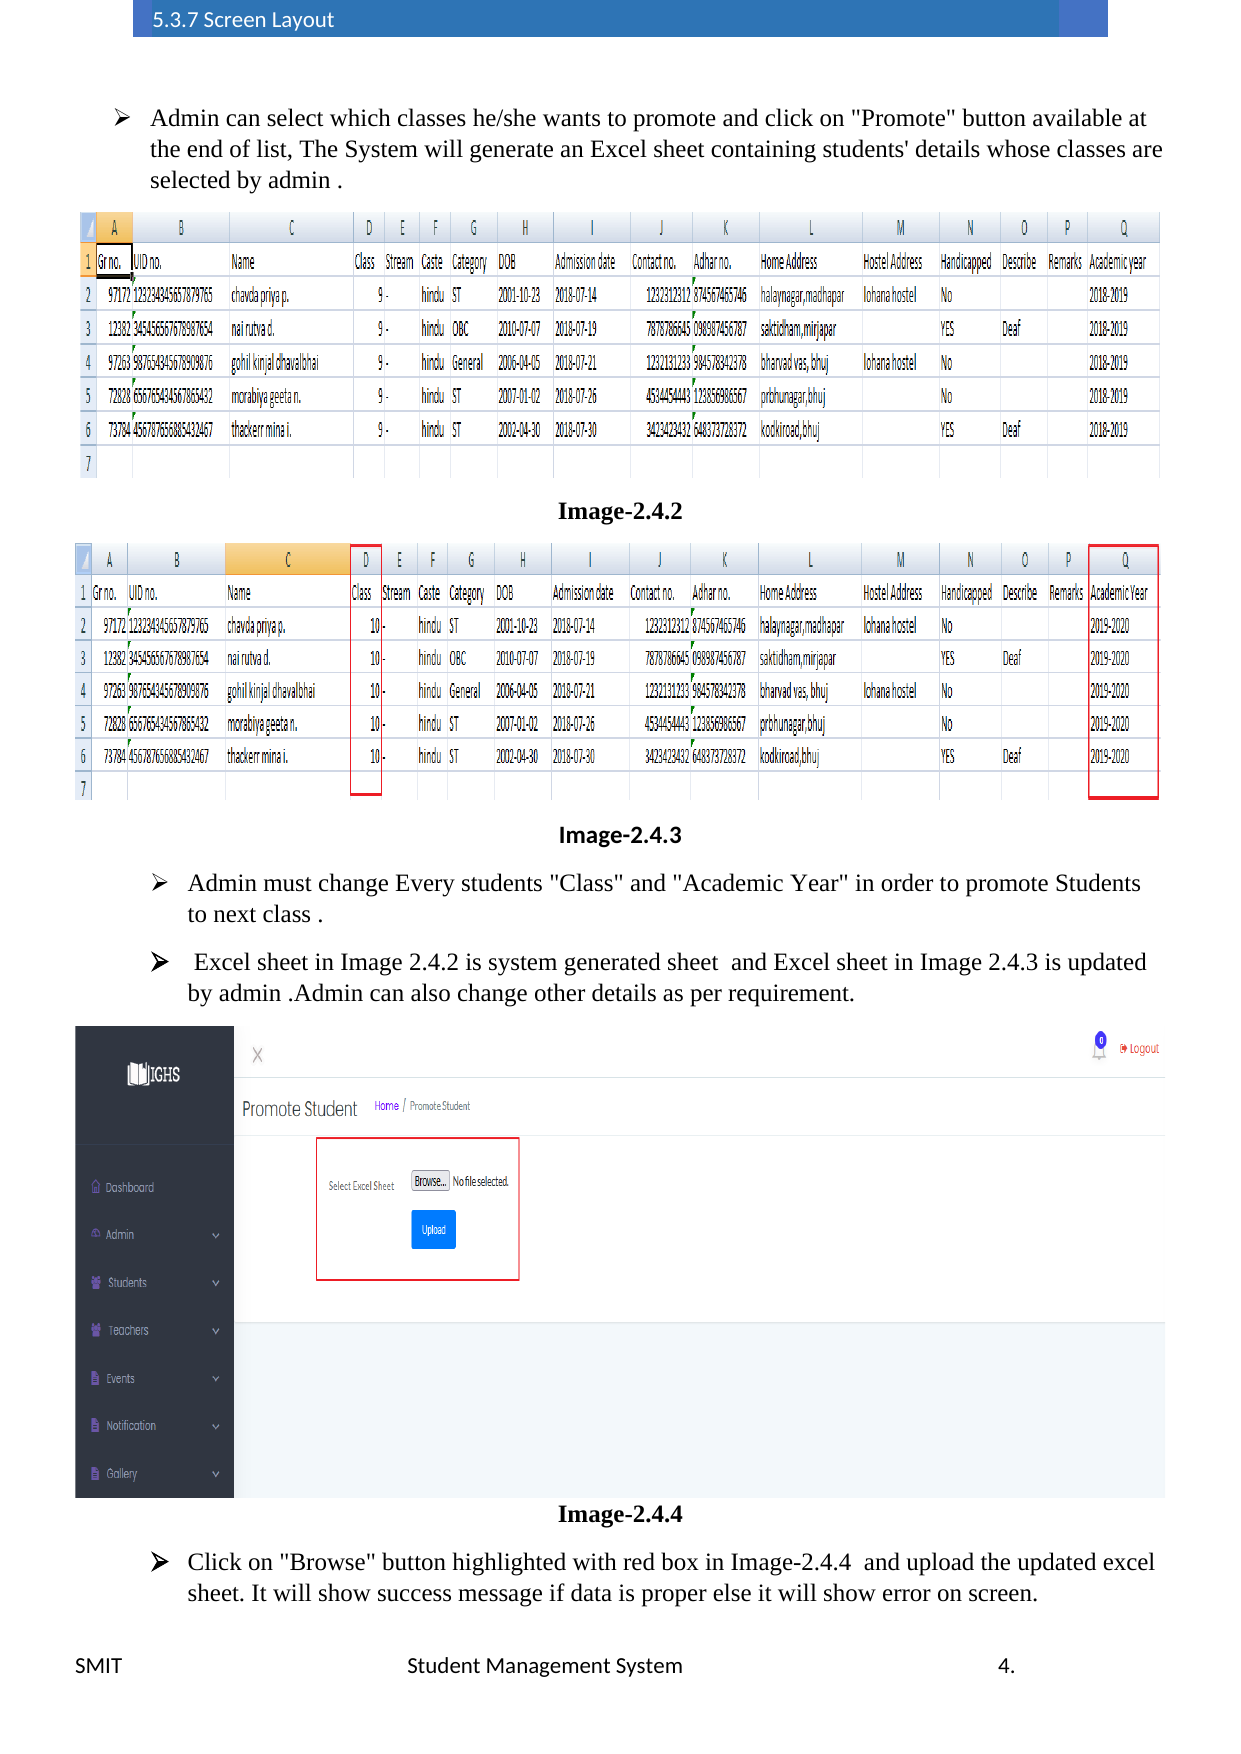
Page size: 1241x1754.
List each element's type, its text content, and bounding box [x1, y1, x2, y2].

list Excel sheet in Image 2.4.2 is system generated sheet and Excel sheet in Image 2.4.3 is updated by admin .Admin can also change other details as per requirement. [150, 947, 1165, 1007]
picture [75, 543, 1161, 800]
list Image-2.4.2 [75, 496, 1165, 525]
list Image-2.4.4 [75, 1498, 1165, 1528]
list Admin can select which classes he/she wants to promote and click on "Promote" button available at the end of list, The System will generate an Excel sheet containing students' details whose classes are selected by admin . [112, 103, 1165, 194]
list Admin must change Every students "Class" and "Academic Year" in order to promote Students to next class . [150, 868, 1165, 928]
picture [75, 1026, 1166, 1498]
text Image-2.4.3 [75, 819, 1165, 849]
picture [80, 212, 1160, 478]
list Click on "Browse" button highlighted with red box in Image-2.4.4 and upload the updated excel sheet. It will show success message if data is proper else it will show error on screen. [150, 1547, 1165, 1607]
